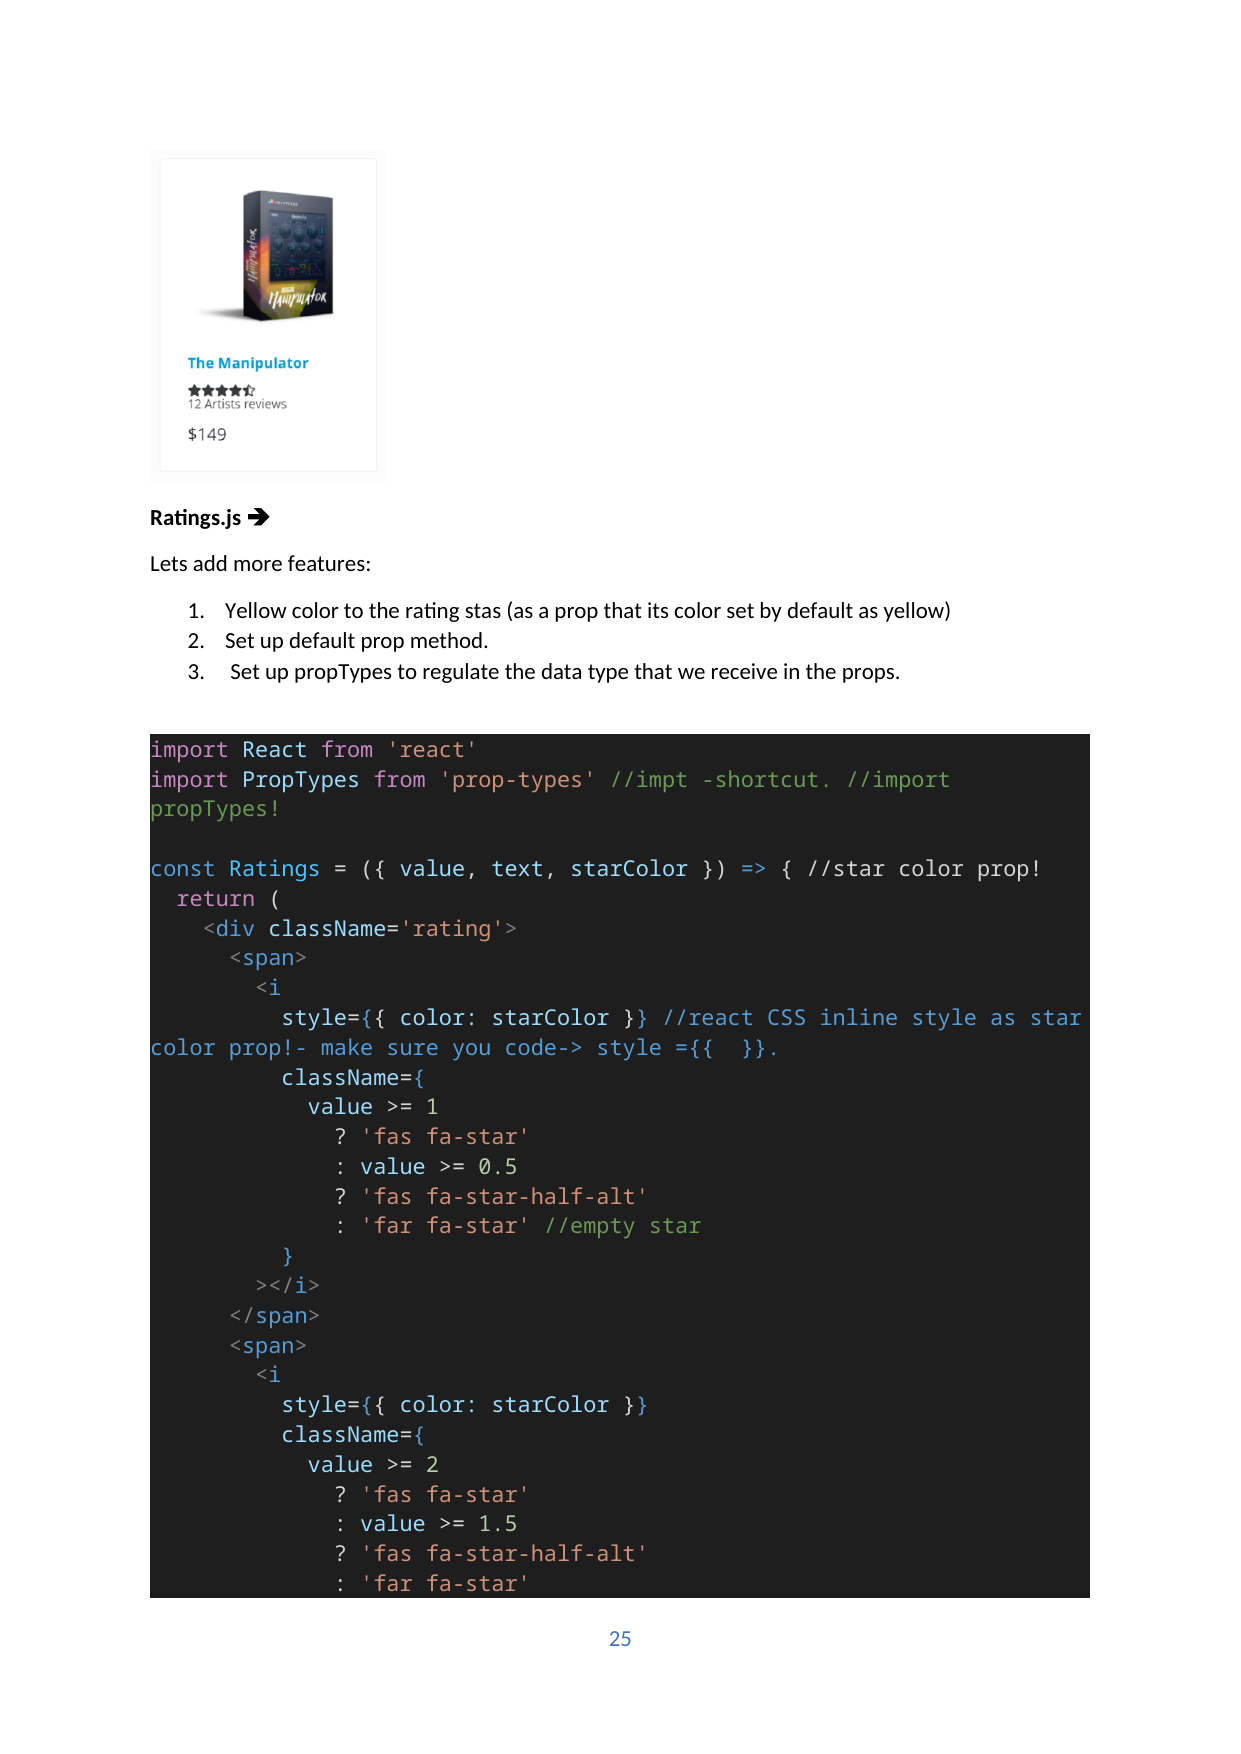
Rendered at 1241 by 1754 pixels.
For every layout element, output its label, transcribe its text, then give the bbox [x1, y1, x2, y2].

list Set up propTypes to regulate the data type that we receive in the props. [187, 657, 1090, 685]
text } [150, 1240, 1090, 1270]
text import PropTypes from 'prop-types' //impt -shortcut. //import propTypes! [150, 764, 1090, 823]
text className={ [150, 1062, 1090, 1091]
text <div className='rating'> [150, 913, 1090, 942]
picture [150, 150, 386, 484]
text const Ratings = ({ value, text, starColor }) => { //star color prop! [150, 853, 1090, 883]
text Ratings.js [150, 503, 1090, 531]
text value >= 2 [150, 1449, 1090, 1479]
list Yellow color to the rating stas (as a prop that its color set by default as yellow) [187, 596, 1090, 624]
text <i [150, 1359, 1090, 1389]
text style={{ color: starColor }} //react CSS inline style as star color prop!- make sure you code-> style ={{ }}. [150, 1002, 1090, 1062]
text import React from 'react' [150, 734, 1090, 764]
text ></i> [150, 1270, 1090, 1300]
text style={{ color: starColor }} [150, 1389, 1090, 1419]
text : value >= 1.5 [150, 1508, 1090, 1538]
text : 'far fa-star' //empty star [150, 1211, 1090, 1240]
text return ( [150, 883, 1090, 913]
text className={ [150, 1419, 1090, 1449]
list Set up default prop method. [187, 627, 1090, 654]
text value >= 1 [150, 1091, 1090, 1121]
text <span> [150, 1330, 1090, 1359]
text ? 'fas fa-star-half-alt' [150, 1181, 1090, 1211]
text </span> [150, 1300, 1090, 1330]
text ? 'fas fa-star' [150, 1121, 1090, 1151]
text Lets add more features: [150, 549, 1090, 577]
text : 'far fa-star' [150, 1568, 1090, 1598]
text <span> [150, 942, 1090, 972]
text : value >= 0.5 [150, 1151, 1090, 1181]
text ? 'fas fa-star' [150, 1479, 1090, 1508]
text ? 'fas fa-star-half-alt' [150, 1538, 1090, 1568]
text <i [150, 972, 1090, 1002]
